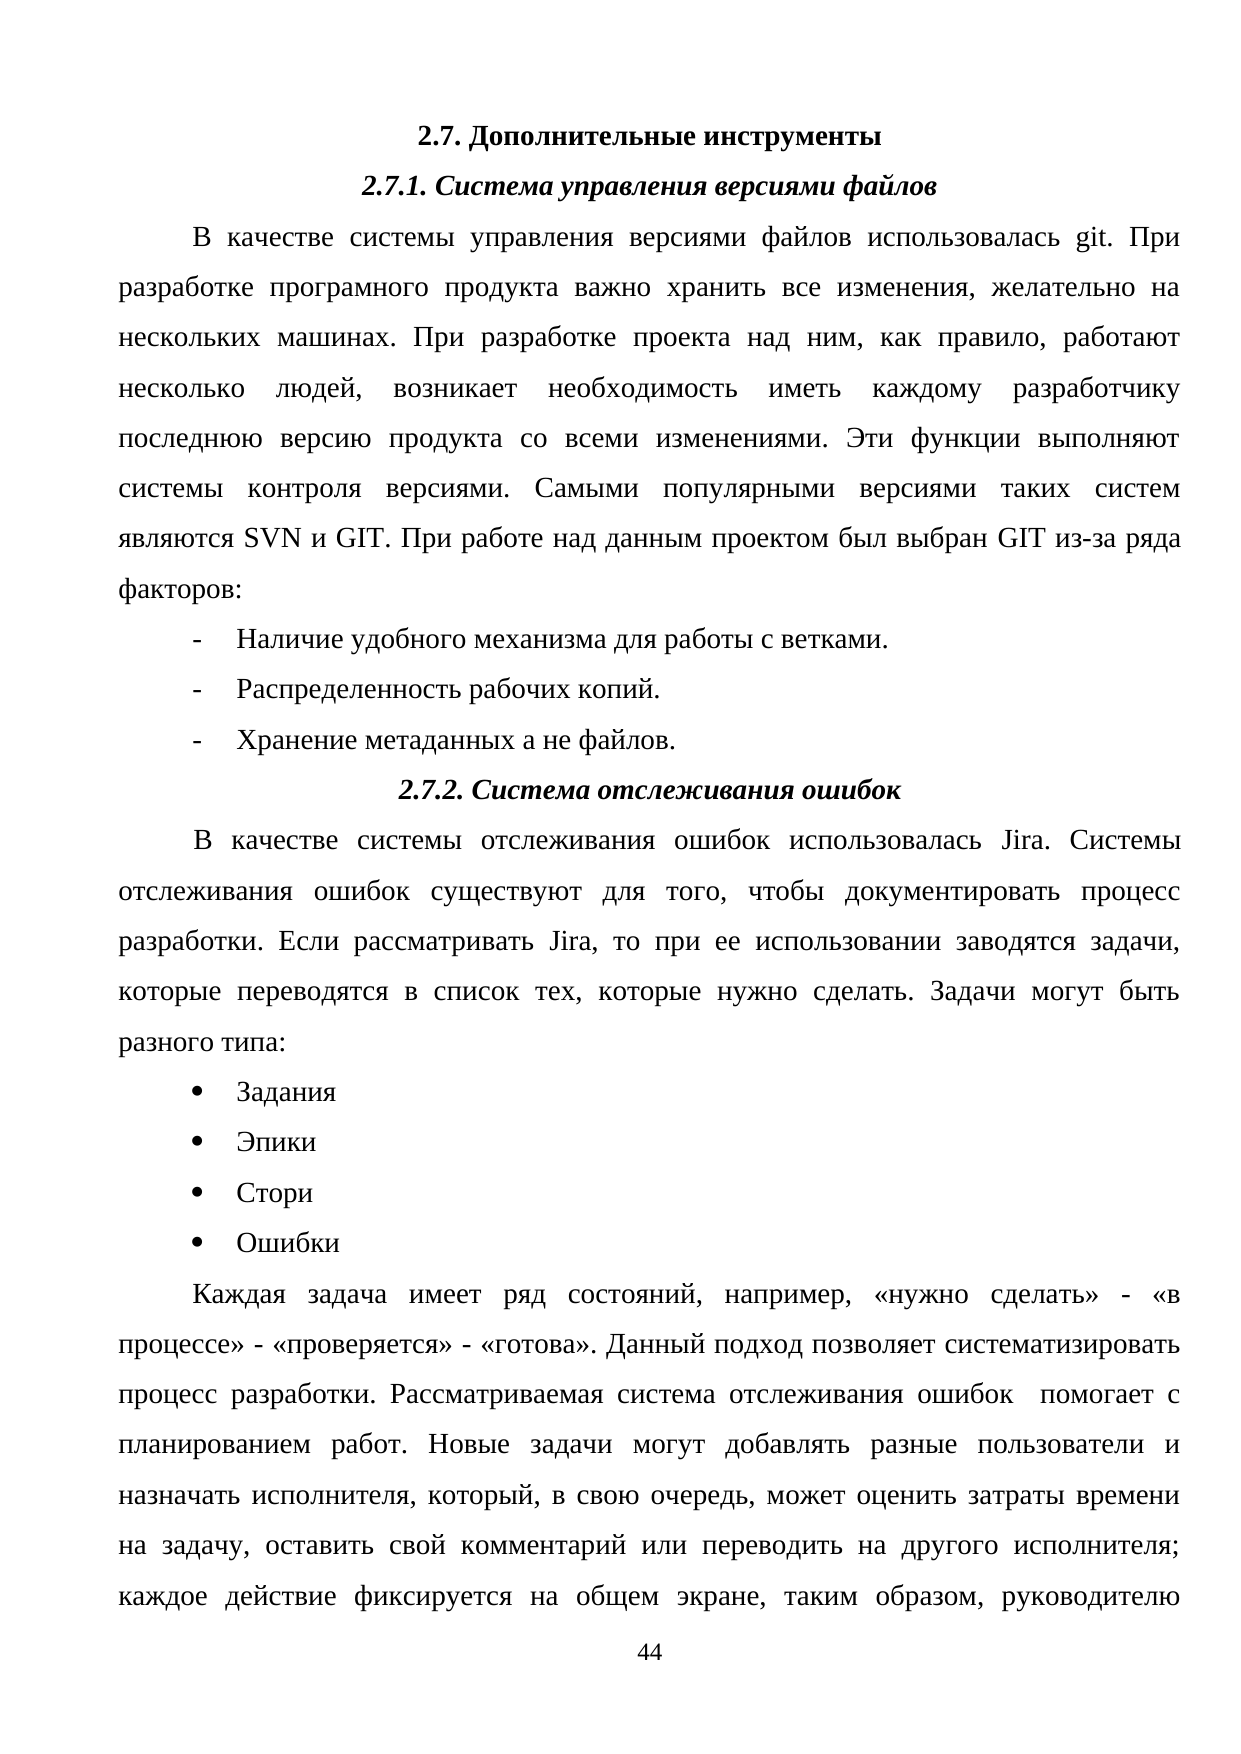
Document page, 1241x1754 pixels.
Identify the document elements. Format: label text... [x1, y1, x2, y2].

list Задания [192, 1074, 1181, 1108]
list Стори [192, 1175, 1181, 1208]
list Хранение метаданных а не файлов. [192, 722, 1181, 755]
list Эпики [192, 1124, 1181, 1158]
text 2.7.1. Система управления версиями файлов [118, 168, 1181, 202]
list Ошибки [192, 1225, 1181, 1259]
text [118, 1276, 1181, 1611]
text В качестве системы управления версиями файлов использовалась git. При разработке програмного продукта важно хранить все изменения, желательно на нескольких машинах. При разработке проекта над ним, как правило, работают несколько людей, возникает необходимость иметь каждому разработчику последнюю версию продукта со всеми изменениями. Эти функции выполняют системы контроля версиями. Самыми популярными версиями таких систем являются SVN и GIT. При работе над данным проектом был выбран GIT из-за ряда факторов: [118, 219, 1181, 604]
list Распределенность рабочих копий. [192, 672, 1181, 705]
text 2.7.2. Система отслеживания ошибок [118, 772, 1181, 806]
list Наличие удобного механизма для работы с ветками. [192, 621, 1181, 655]
text 2.7. Дополнительные инструменты [118, 118, 1181, 152]
text В качестве системы отслеживания ошибок использовалась Jira. Системы отслеживания ошибок существуют для того, чтобы документировать процесс разработки. Если рассматривать Jira, то при ее использовании заводятся задачи, которые переводятся в список тех, которые нужно сделать. Задачи могут быть разного типа: [118, 822, 1181, 1057]
